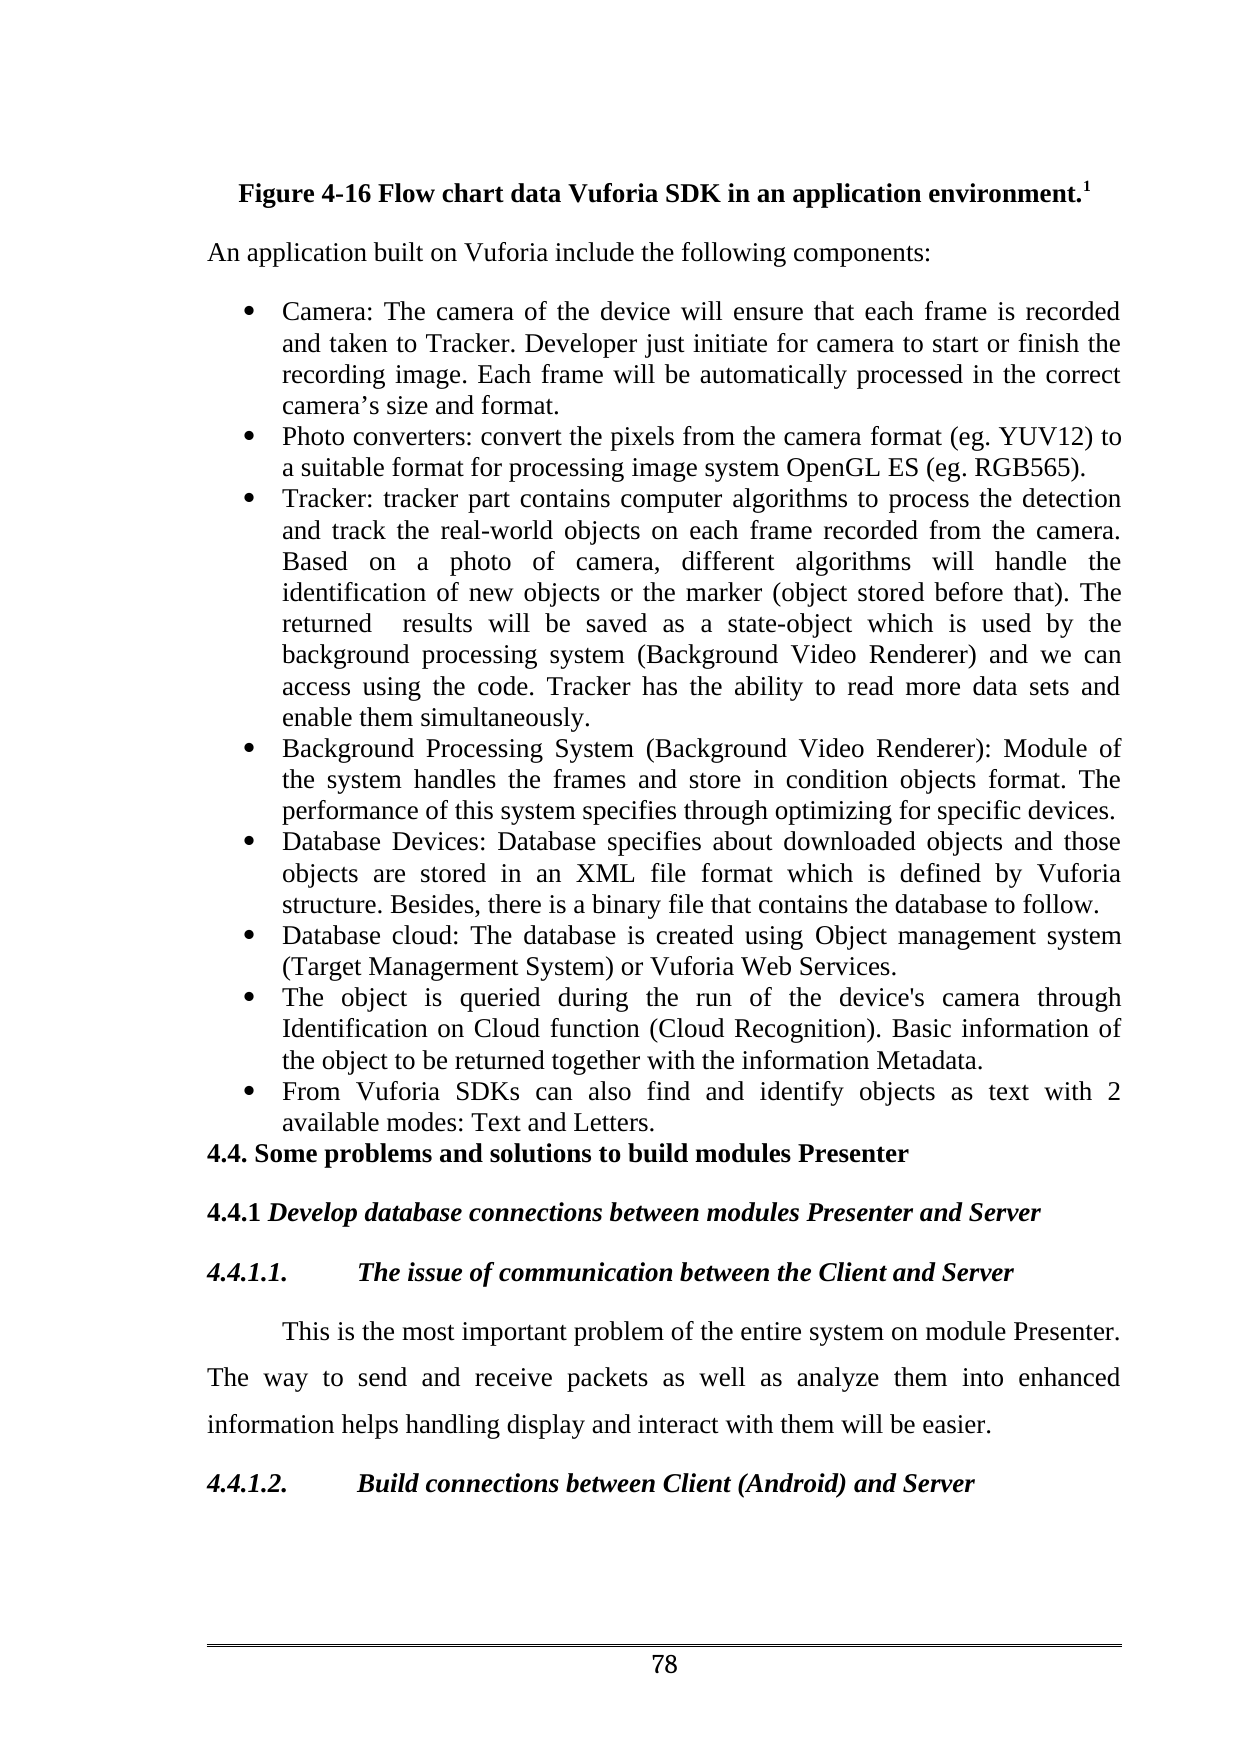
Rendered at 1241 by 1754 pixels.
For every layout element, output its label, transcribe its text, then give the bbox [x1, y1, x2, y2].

text 4.4. Some problems and solutions to build modules Presenter [207, 1137, 1122, 1168]
list Database Devices: Database specifies about downloaded objects and those objects are stored in an XML file format which is defined by Vuforia structure. Besides, there is a binary file that contains the database to follow. [244, 825, 1122, 919]
text Figure 4-16 Flow chart data Vuforia SDK in an application environment.1 [207, 177, 1122, 208]
text 4.4.1.1. The issue of communication between the Client and Server [207, 1256, 1122, 1287]
list From Vuforia SDKs can also find and identify objects as text with 2 available modes: Text and Letters. [244, 1075, 1122, 1137]
list The object is queried during the run of the device's camera through Identification on Cloud function (Cloud Recognition). Basic information of the object to be returned together with the information Metadata. [244, 981, 1122, 1075]
text 4.4.1 Develop database connections between modules Presenter and Server [207, 1196, 1122, 1228]
list Database cloud: The database is created using Object management system (Target Managerment System) or Vuforia Web Services. [244, 919, 1122, 981]
text 4.4.1.2. Build connections between Client (Android) and Server [207, 1467, 1122, 1498]
list Background Processing System (Background Video Renderer): Module of the system handles the frames and store in condition objects format. The performance of this system specifies through optimizing for specific devices. [244, 732, 1122, 825]
text This is the most important problem of the entire system on module Presenter. The way to send and receive packets as well as analyze them into enhanced information helps handling display and interact with them will be easier. [207, 1315, 1122, 1439]
text An application built on Vuforia include the following components: [207, 236, 1122, 267]
list Tracker: tracker part contains computer algorithms to process the detection and track the real-world objects on each frame recorded from the camera. Based on a photo of camera, different algorithms will handle the identification of new objects or the marker (object stored before that). The returned results will be saved as a state-object which is used by the background processing system (Background Video Renderer) and we can access using the code. Tracker has the ability to read more data sets and enable them simultaneously. [244, 483, 1122, 732]
list Camera: The camera of the device will ensure that each frame is recorded and taken to Tracker. Developer just initiate for camera to start or finish the recording image. Each frame will be automatically processed in the correct camera’s size and format. [244, 296, 1122, 420]
list Photo converters: convert the pixels from the camera format (eg. YUV12) to a suitable format for processing image system OpenGL ES (eg. RGB565). [244, 420, 1122, 483]
